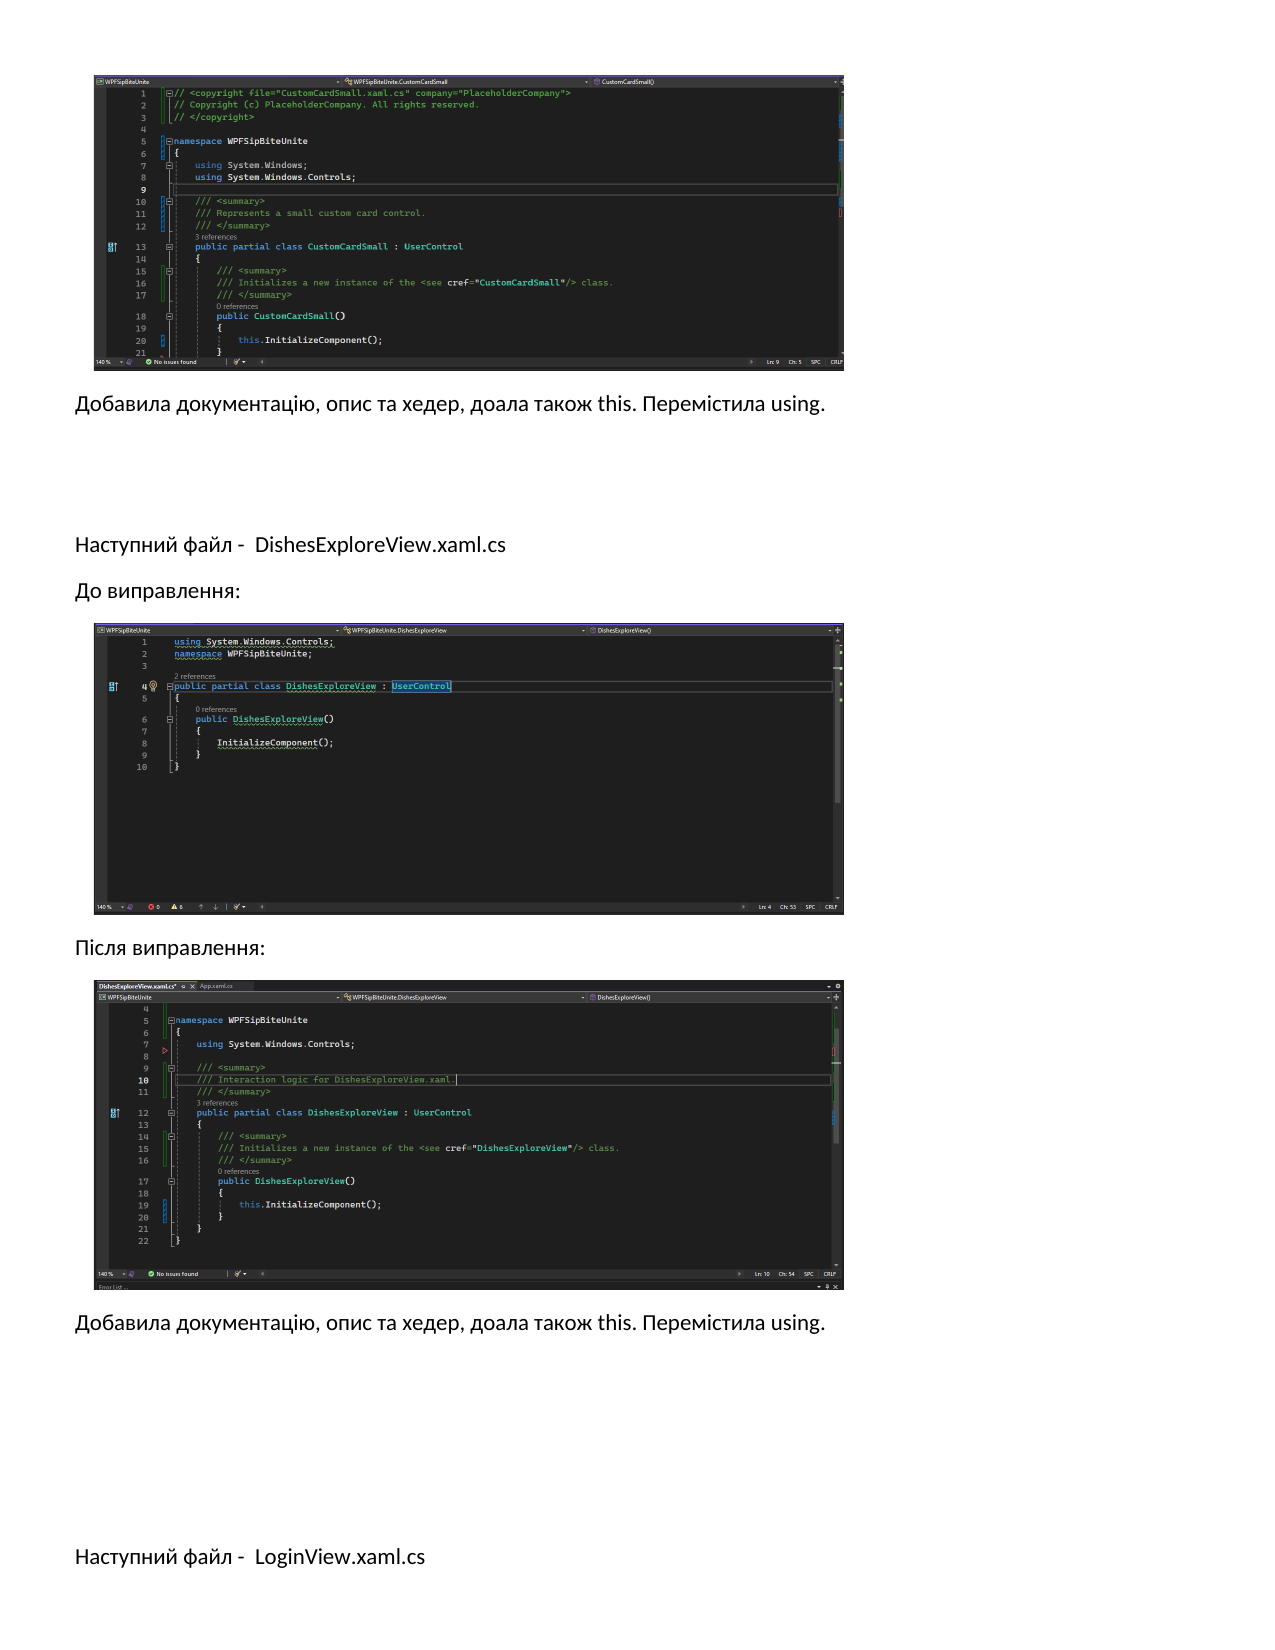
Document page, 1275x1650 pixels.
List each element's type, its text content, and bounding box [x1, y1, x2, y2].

text Добавила документацію, опис та хедер, доала також this. Перемістила using. [75, 389, 1200, 417]
text Після виправлення: [75, 933, 1200, 961]
text До виправлення: [75, 577, 1200, 605]
text Наступний файл - DishesExploreView.xaml.cs [75, 530, 1200, 558]
text Наступний файл - LoginView.xaml.cs [75, 1542, 1200, 1571]
text Добавила документацію, опис та хедер, доала також this. Перемістила using. [75, 1308, 1200, 1336]
